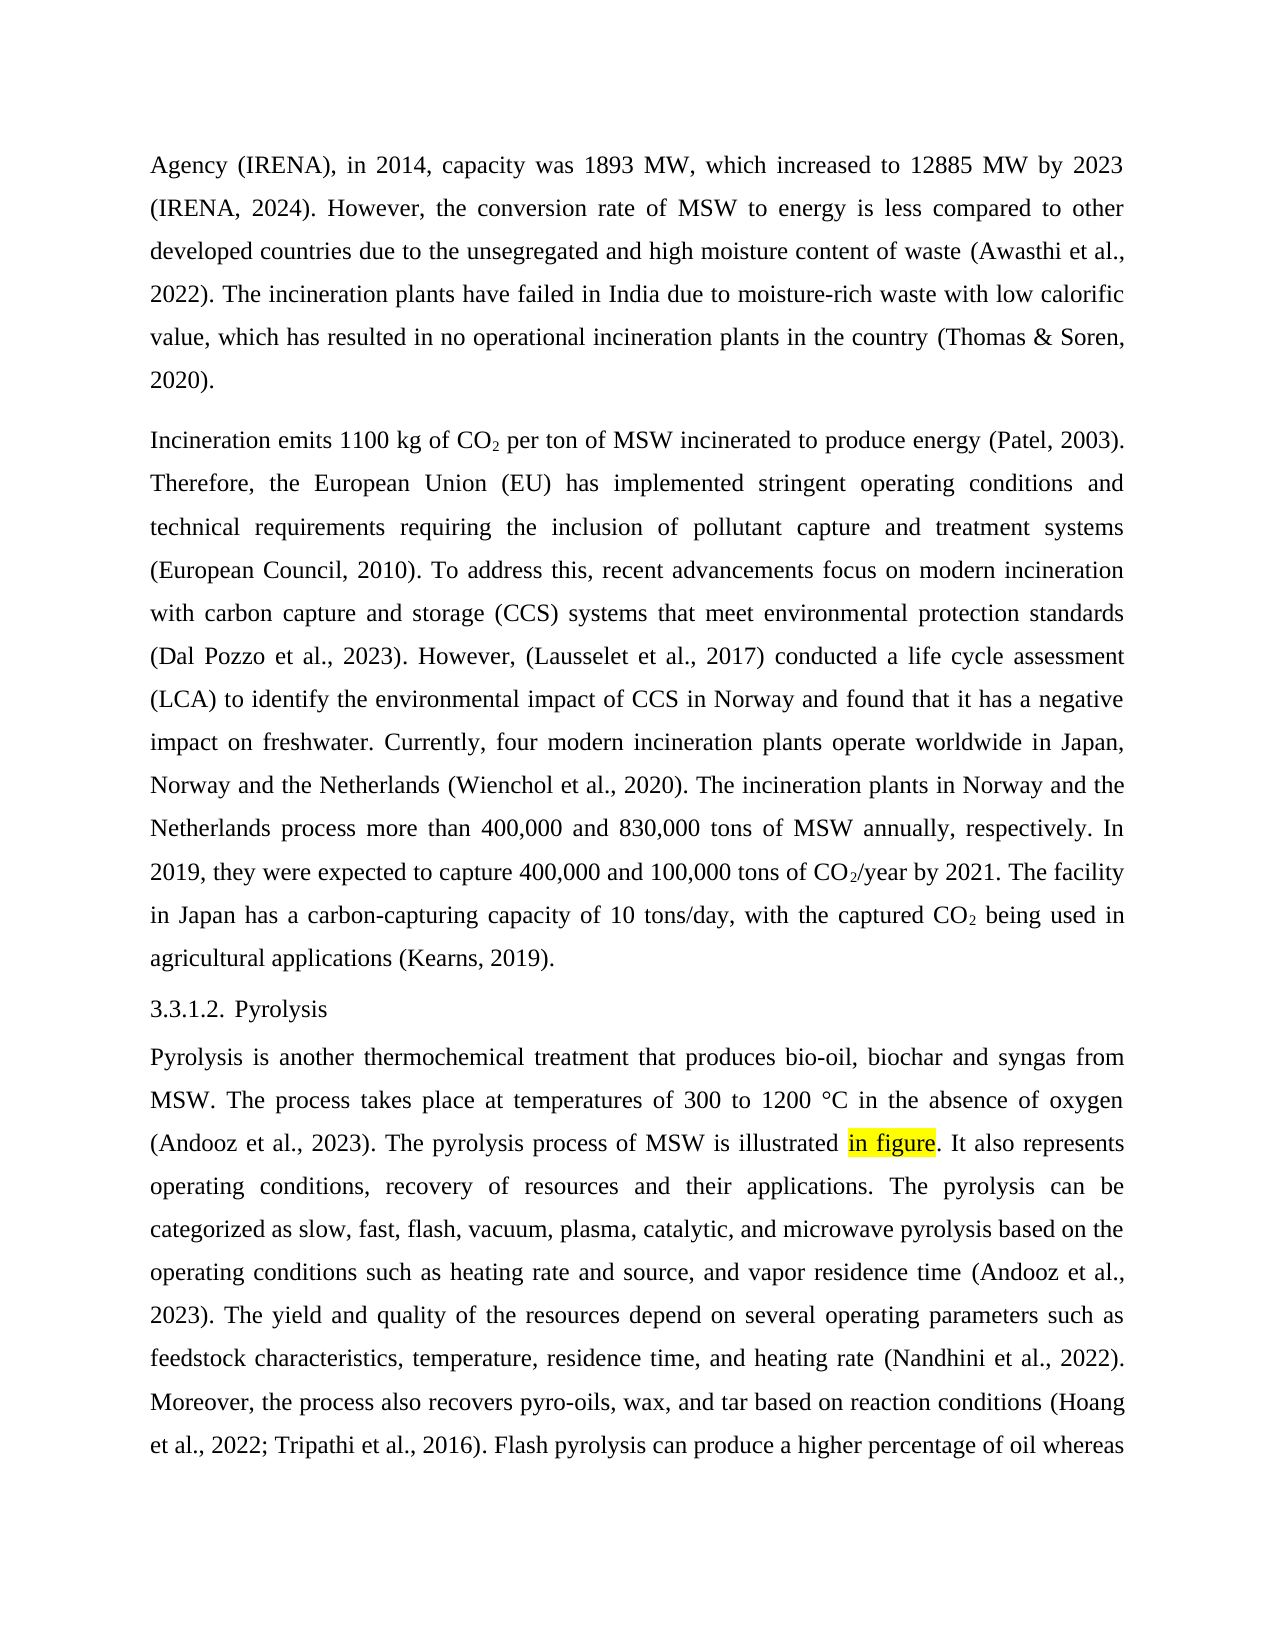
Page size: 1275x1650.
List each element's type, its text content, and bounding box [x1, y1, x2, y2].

subtitle Pyrolysis [150, 994, 1125, 1023]
text Incineration emits 1100 kg of CO2 per ton of MSW incinerated to produce energy . Therefore, the European Union (EU) has implemented stringent operating conditions and technical requirements requiring the inclusion of pollutant capture and treatment systems . To address this, recent advancements focus on modern incineration with carbon capture and storage (CCS) systems that meet environmental protection standards . However, conducted a life cycle assessment (LCA) to identify the environmental impact of CCS in Norway and found that it has a negative impact on freshwater. Currently, four modern incineration plants operate worldwide in Japan, Norway and the Netherlands . The incineration plants in Norway and the Netherlands process more than 400,000 and 830,000 tons of MSW annually, respectively. In 2019, they were expected to capture 400,000 and 100,000 tons of CO2/year by 2021. The facility in Japan has a carbon-capturing capacity of 10 tons/day, with the captured CO2 being used in agricultural applications . [150, 425, 1125, 972]
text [150, 1042, 1125, 1458]
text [150, 150, 1125, 394]
